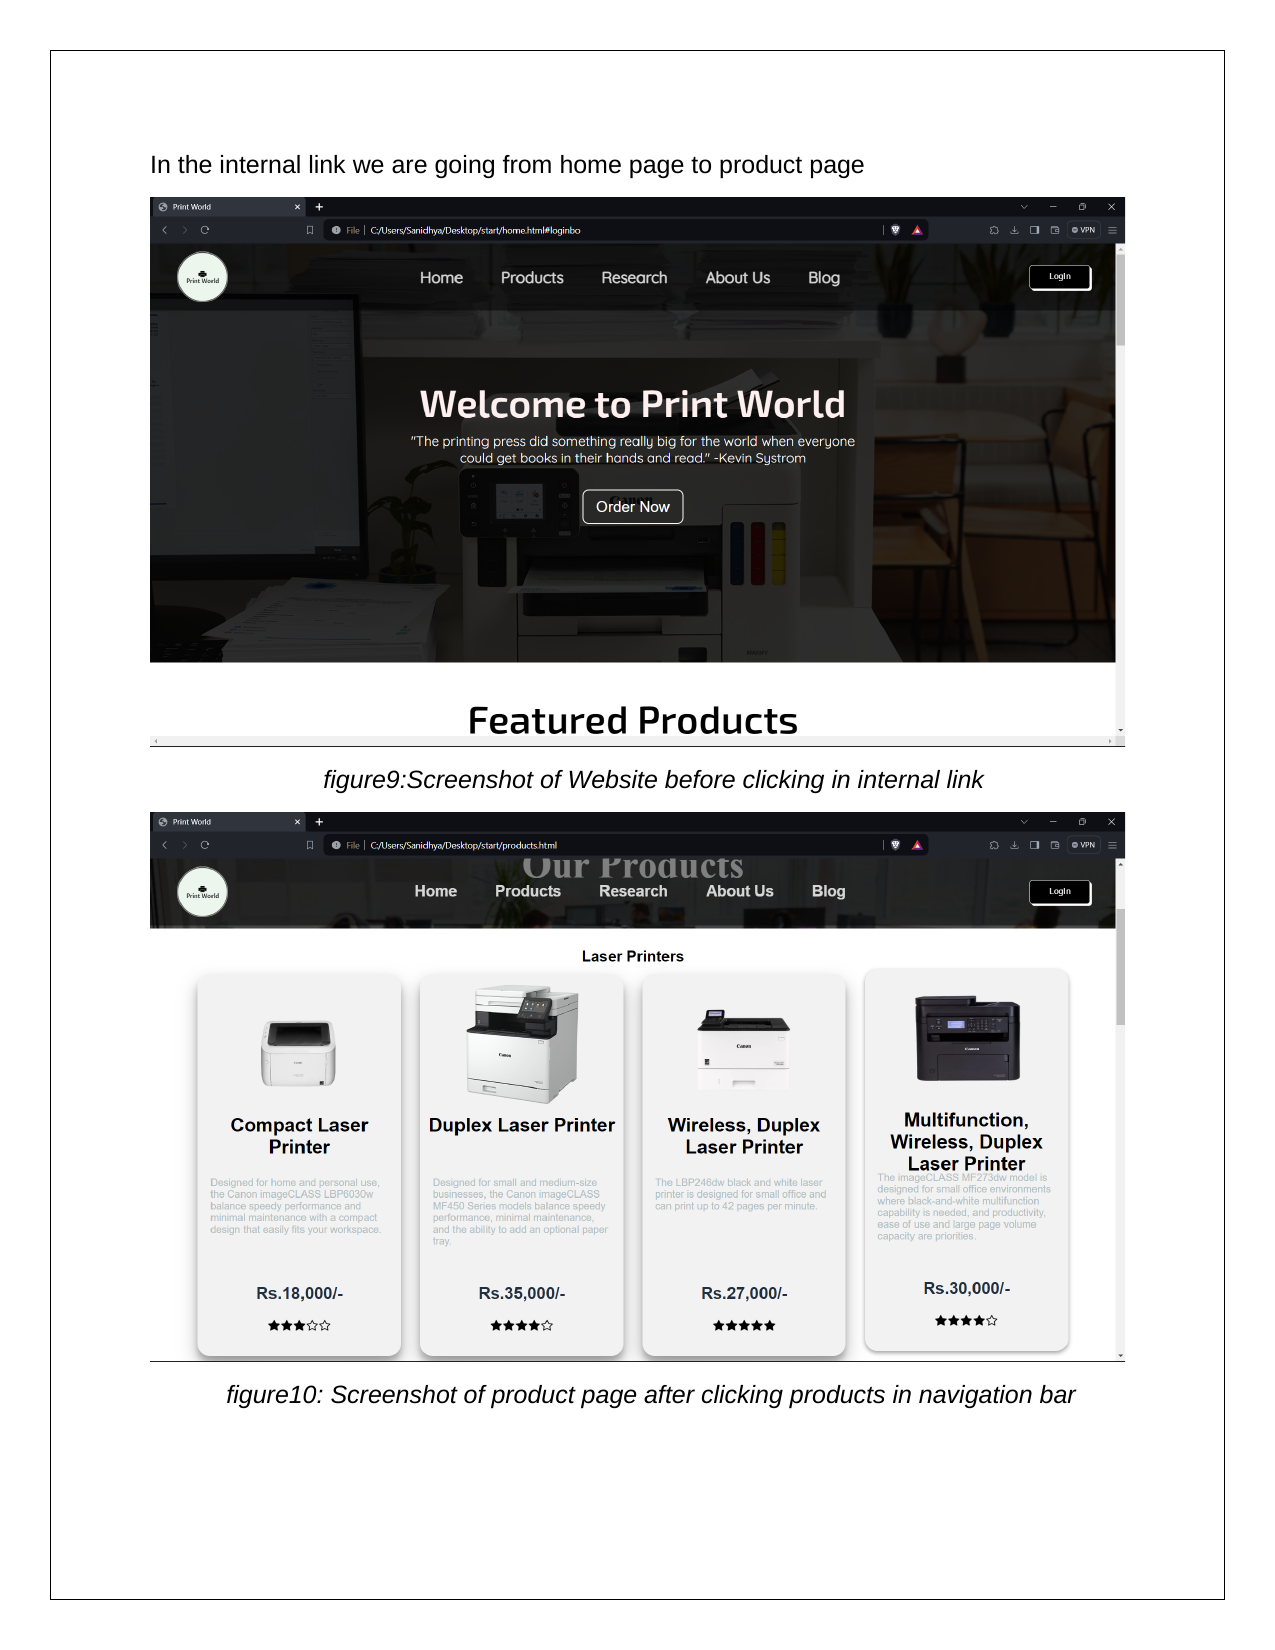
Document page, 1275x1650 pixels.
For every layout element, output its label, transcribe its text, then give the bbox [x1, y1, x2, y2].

text figure9:Screenshot of Website before clicking in internal link [150, 765, 1125, 794]
picture [150, 197, 1125, 747]
text In the internal link we are going from home page to product page [150, 150, 1125, 179]
picture [150, 812, 1125, 1362]
text figure10: Screenshot of product page after clicking products in navigation bar [150, 1380, 1125, 1409]
